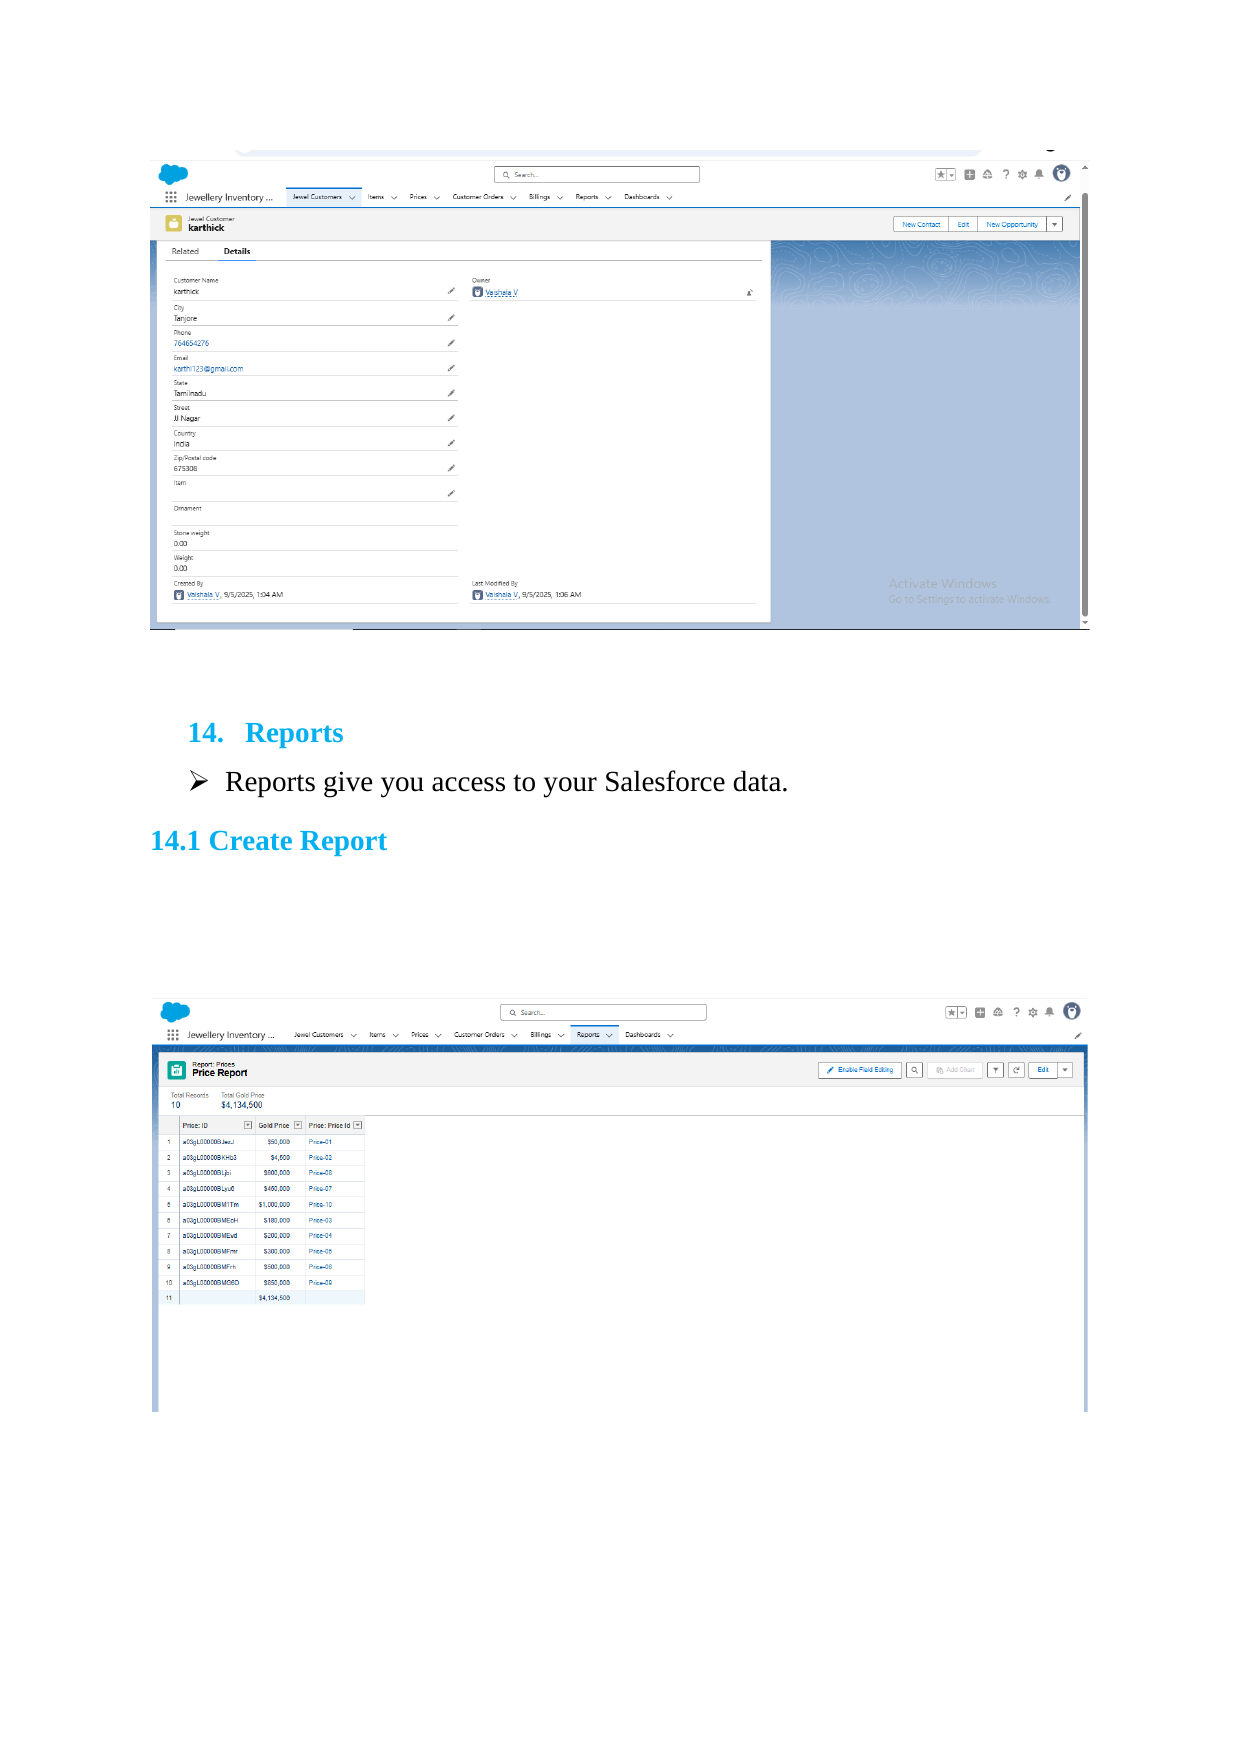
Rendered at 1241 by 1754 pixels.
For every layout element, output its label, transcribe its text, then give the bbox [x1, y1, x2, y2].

picture [152, 994, 1088, 1412]
subtitle Reports [187, 715, 1090, 749]
picture [150, 150, 1090, 630]
subtitle 14.1 Create Report [150, 823, 1090, 857]
list Reports give you access to your Salesforce data. [187, 764, 1090, 798]
